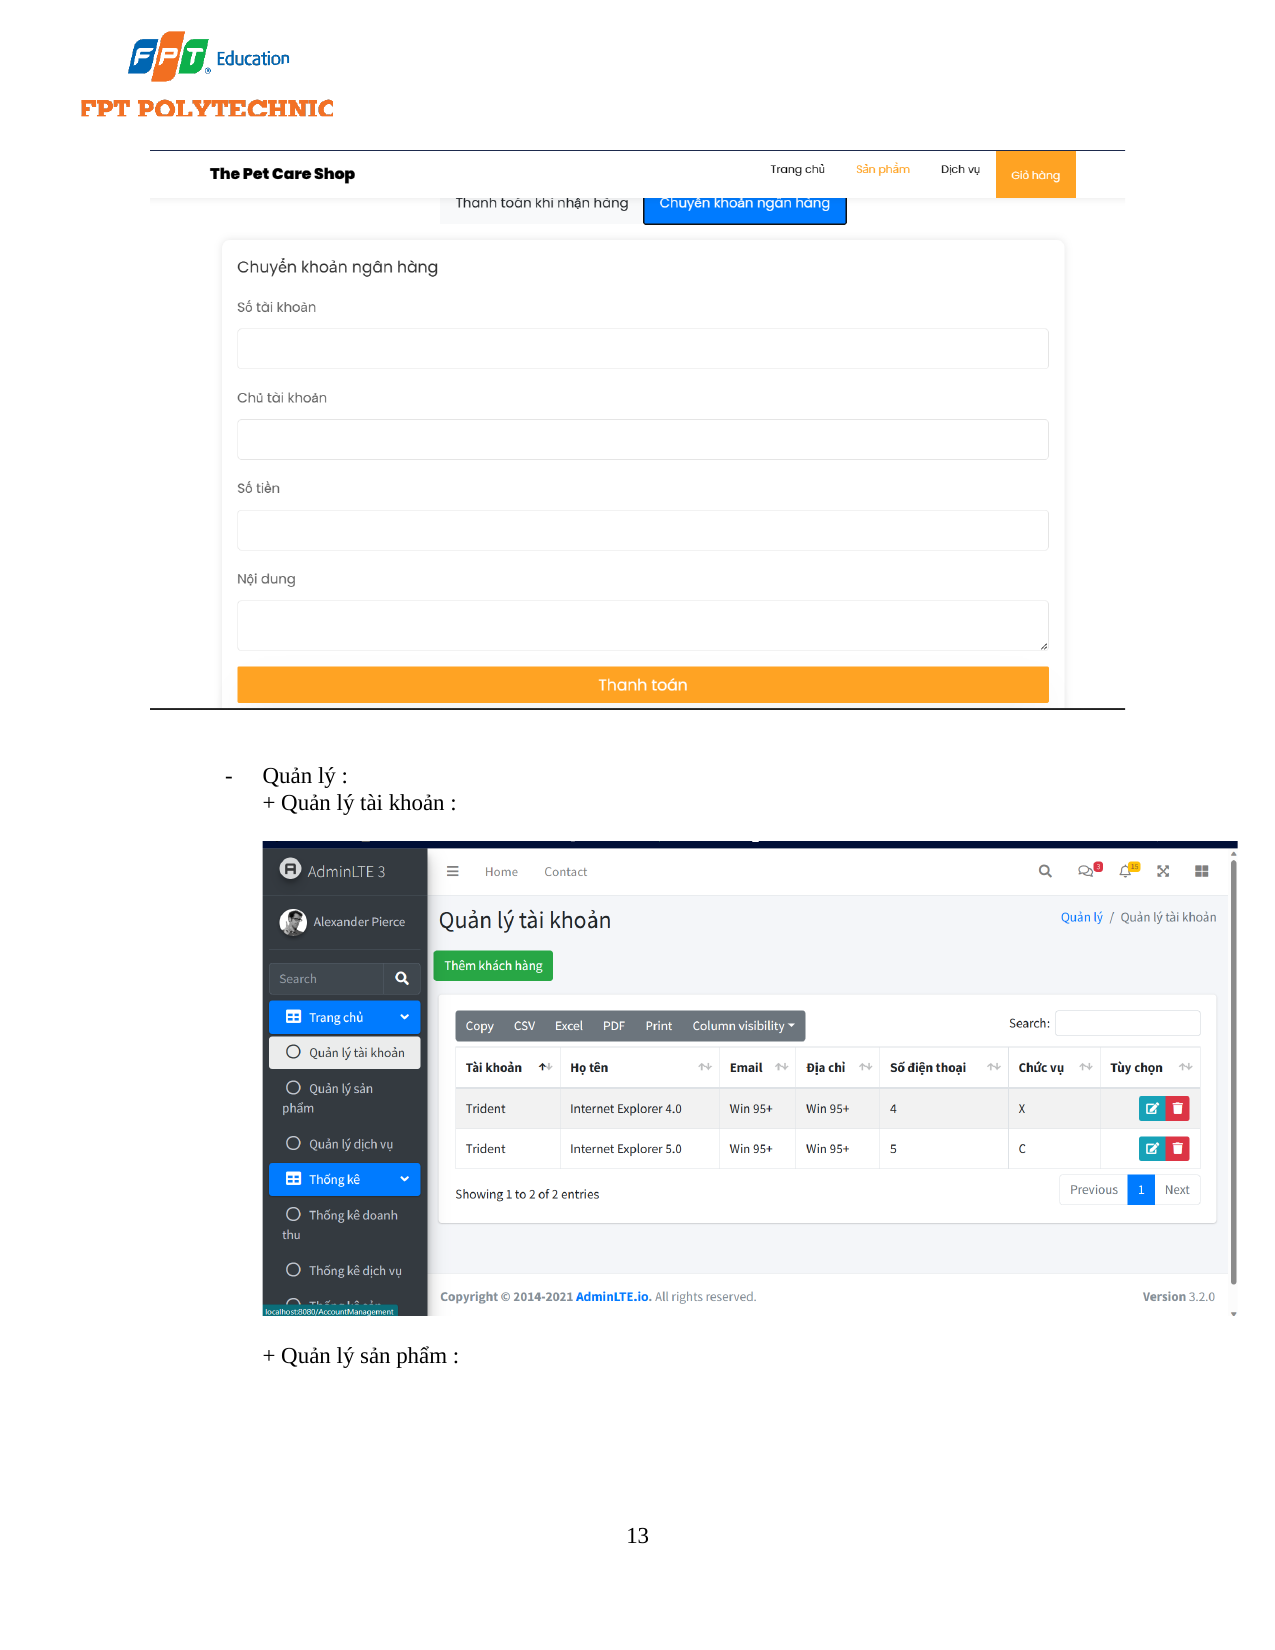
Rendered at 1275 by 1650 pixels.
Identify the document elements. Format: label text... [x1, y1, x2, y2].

list Quản lý : [225, 762, 1125, 789]
list + Quản lý tài khoản : [262, 789, 1125, 815]
picture [150, 150, 1125, 710]
list + Quản lý sản phẩm : [262, 1342, 1125, 1368]
picture [79, 31, 333, 116]
picture [262, 841, 1238, 1316]
